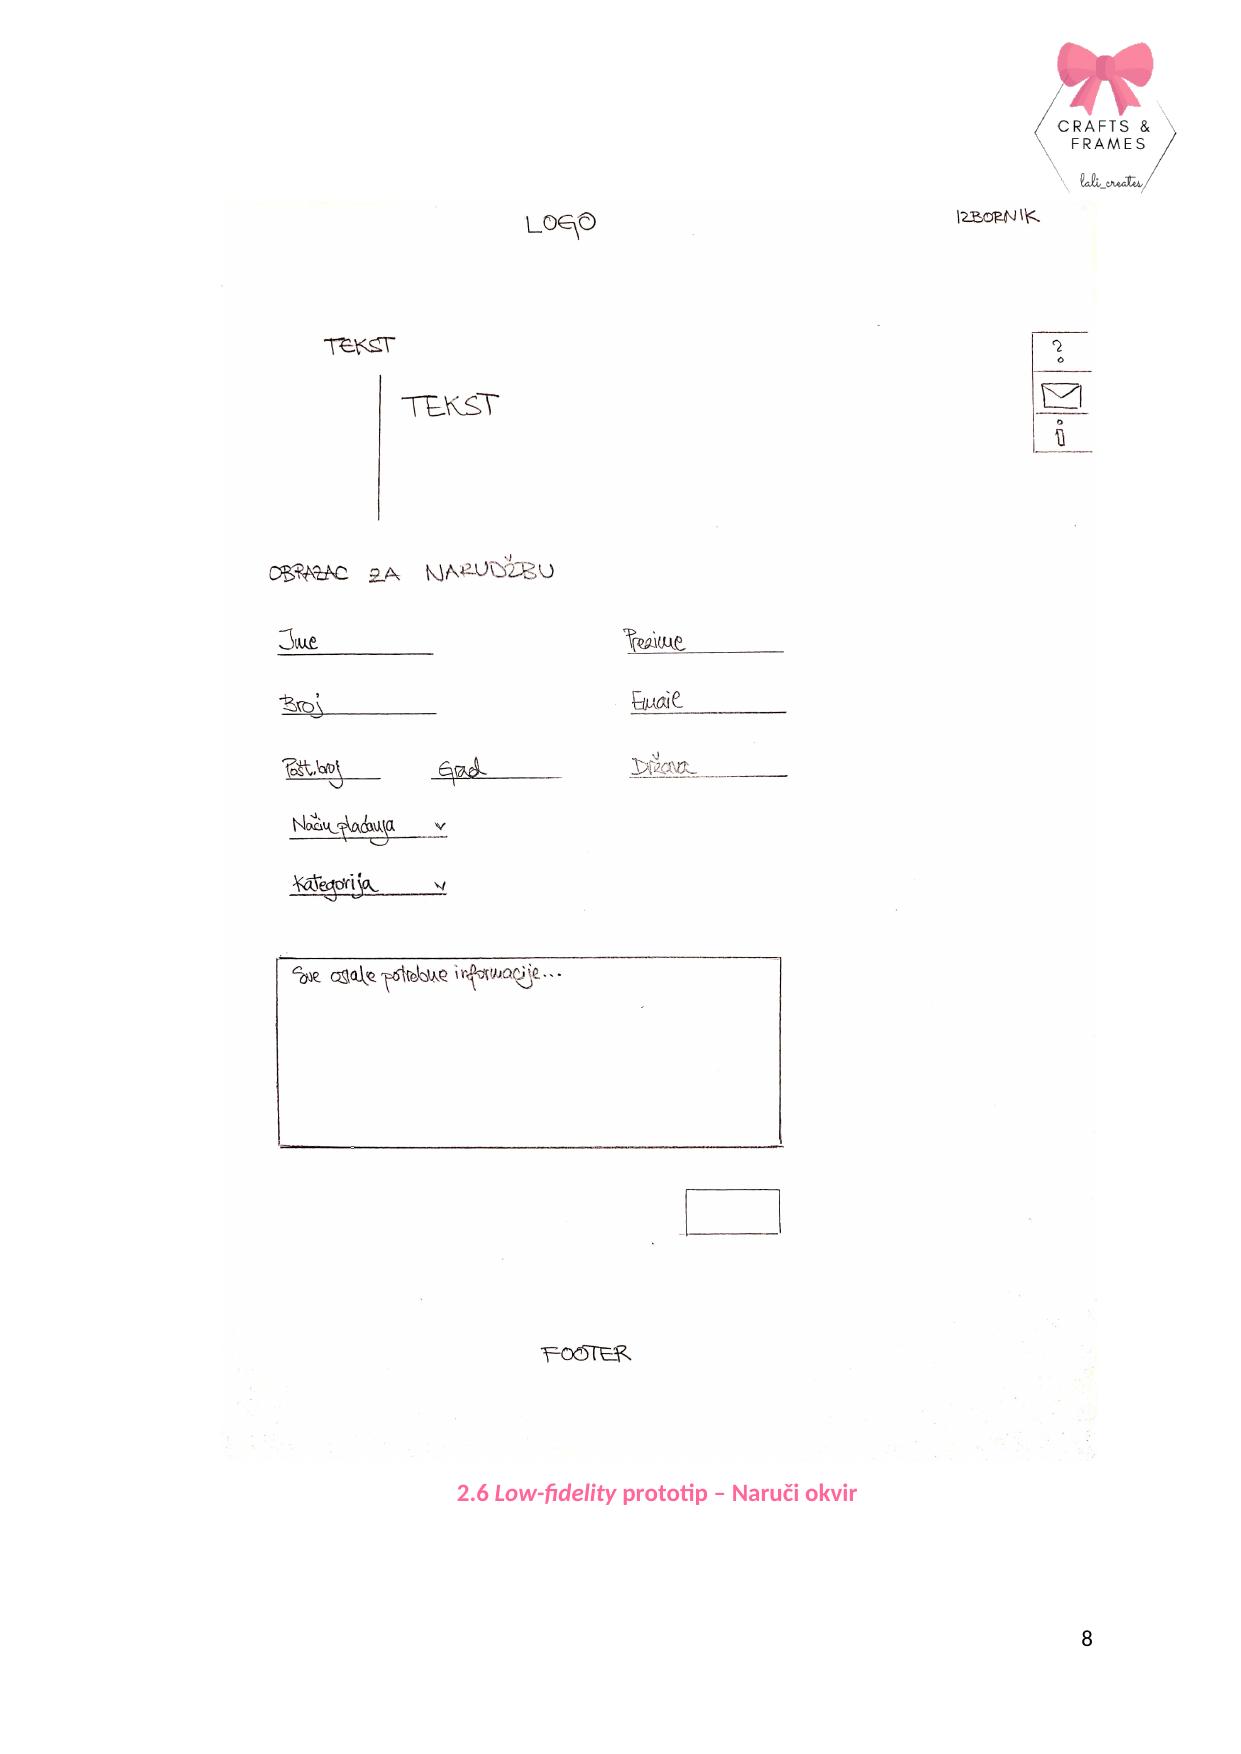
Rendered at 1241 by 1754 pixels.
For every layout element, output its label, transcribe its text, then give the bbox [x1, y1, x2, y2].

text 2.6 Low-fidelity prototip – Naruči okvir [148, 1477, 1093, 1508]
picture [221, 38, 1183, 1461]
